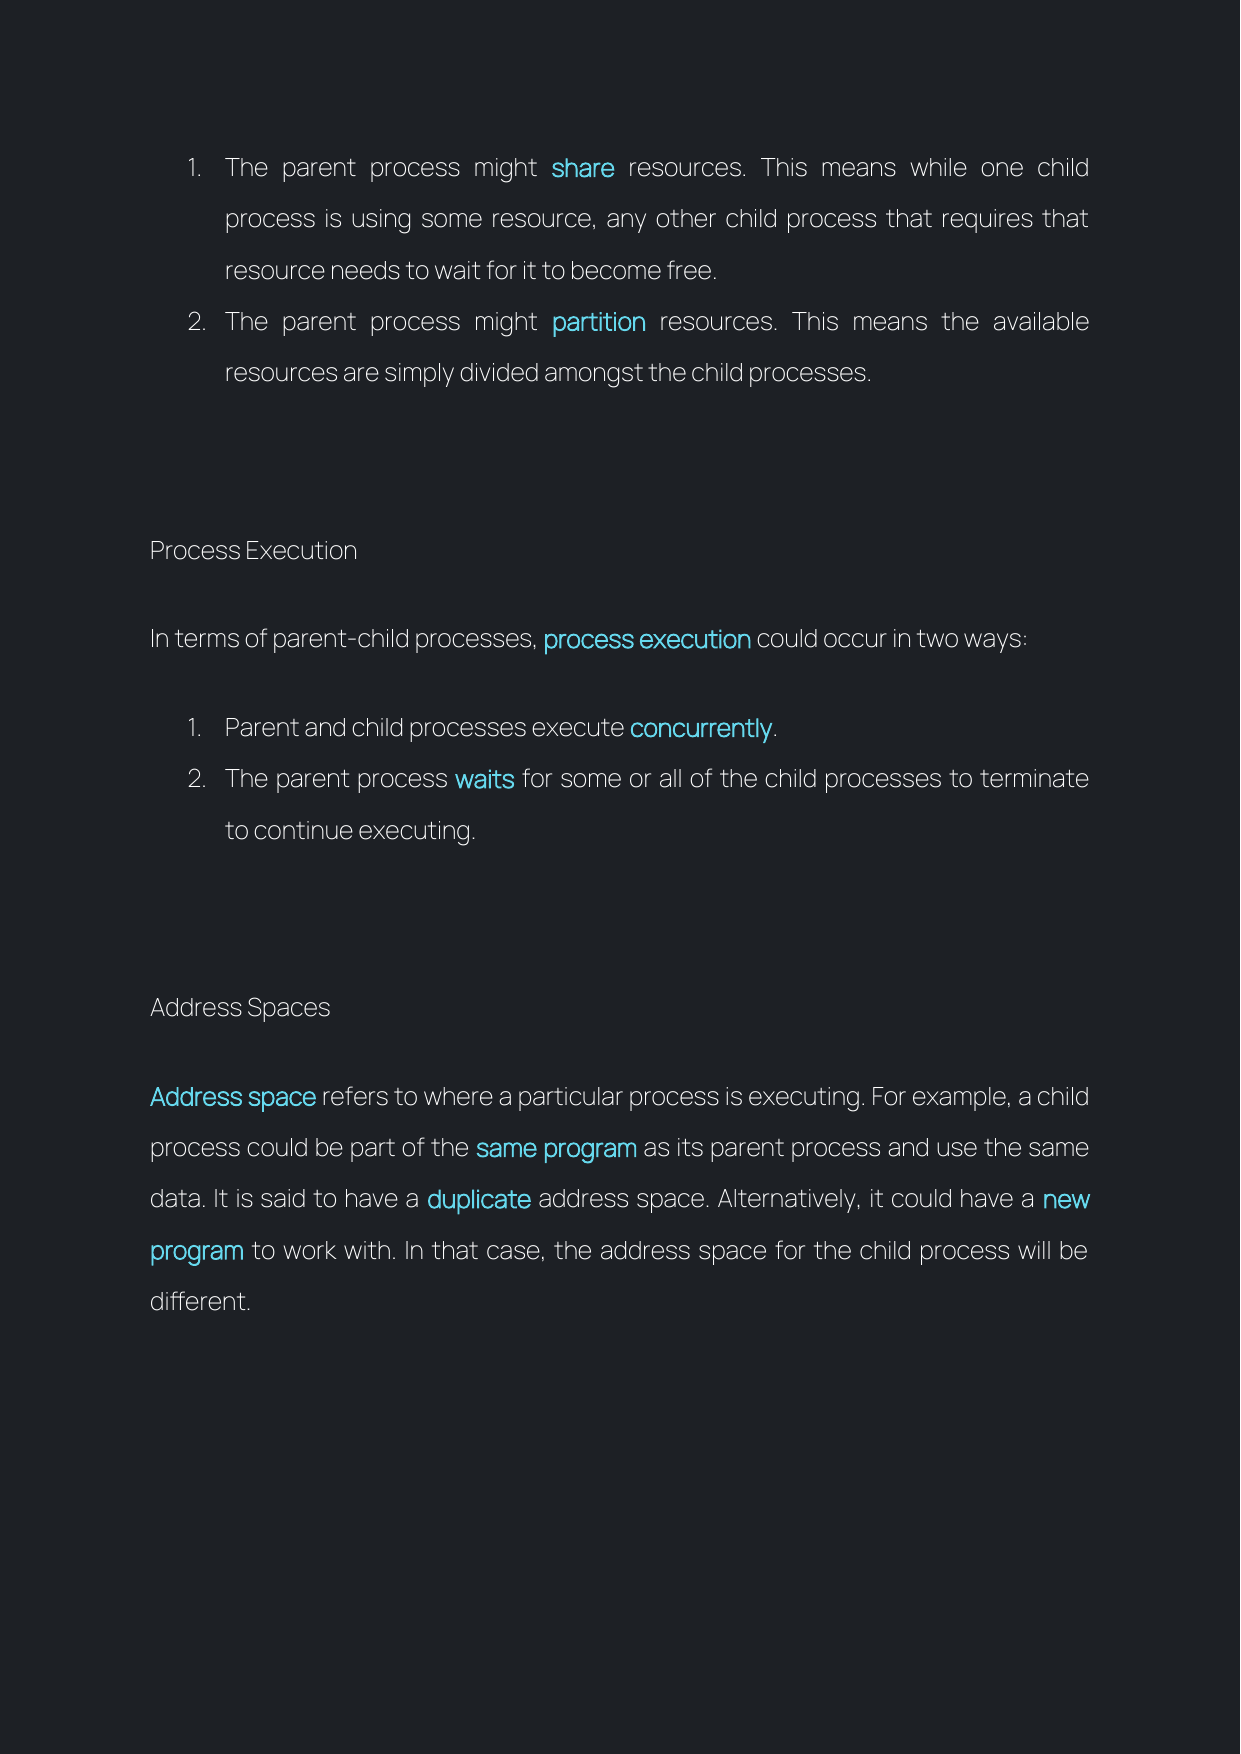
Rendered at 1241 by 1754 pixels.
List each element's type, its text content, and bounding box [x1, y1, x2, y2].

list Parent and child processes execute concurrently. [187, 710, 1090, 744]
subtitle Process Execution [150, 532, 1090, 567]
list The parent process might partition resources. This means the available resources are simply divided amongst the child processes. [187, 304, 1090, 389]
list The parent process might share resources. This means while one child process is using some resource, any other child process that requires that resource needs to wait for it to become free. [187, 150, 1090, 287]
text In terms of parent-child processes, process execution could occur in two ways: [150, 621, 1090, 655]
subtitle Address Spaces [150, 990, 1090, 1024]
list The parent process waits for some or all of the child processes to terminate to continue executing. [187, 761, 1090, 847]
text Address space refers to where a particular process is executing. For example, a child process could be part of the same program as its parent process and use the same data. It is said to have a duplicate address space. Alternatively, it could have a new program to work with. In that case, the address space for the child process will be different. [150, 1079, 1090, 1318]
